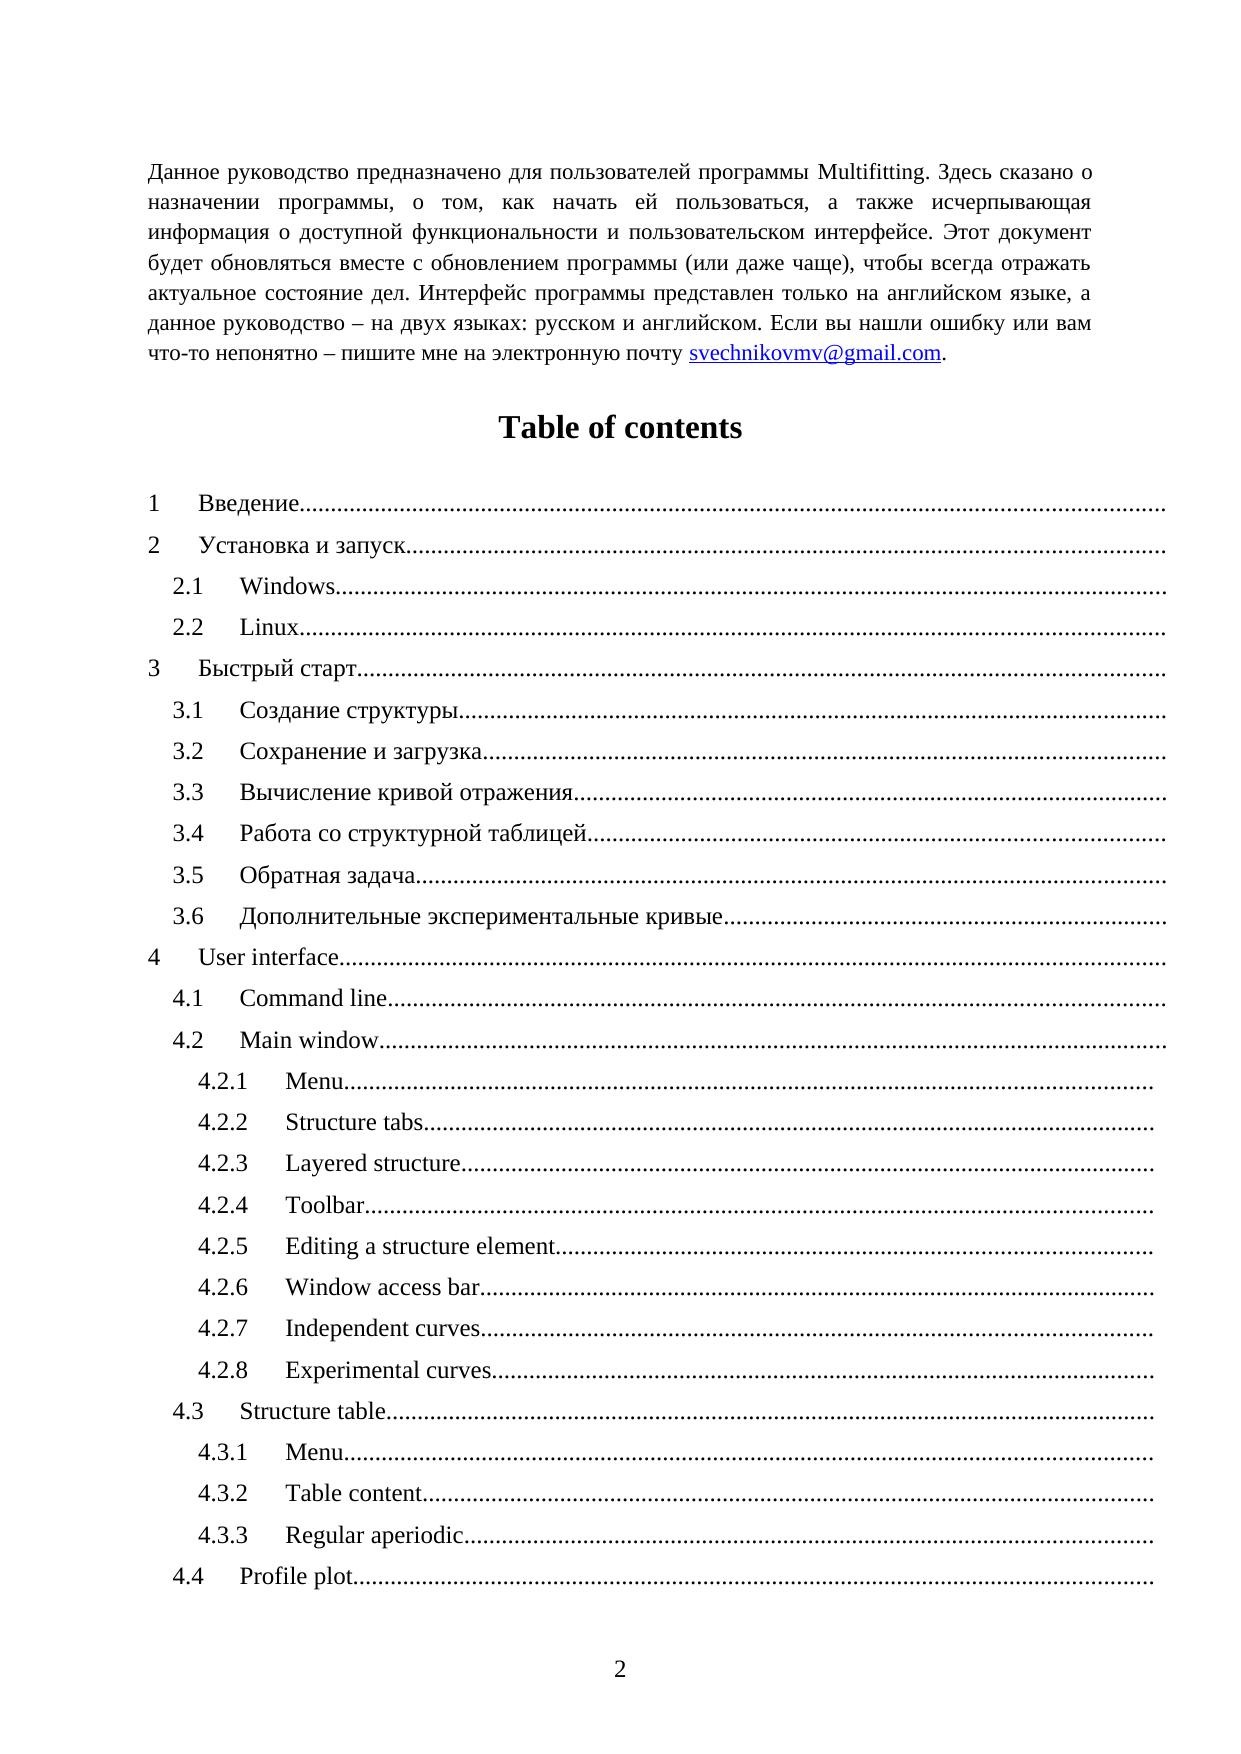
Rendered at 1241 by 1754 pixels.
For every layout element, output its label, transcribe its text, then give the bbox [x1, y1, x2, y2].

text 4.2.2 Structure tabs 12 [198, 1107, 1093, 1136]
text 4 User interface 8 [148, 942, 1093, 971]
text 4.2.5 Editing a structure element 14 [198, 1231, 1093, 1260]
text 3.4 Работа со структурной таблицей 7 [172, 818, 1093, 847]
text 4.2.3 Layered structure 13 [198, 1148, 1093, 1177]
text 3.1 Создание структуры 7 [172, 695, 1093, 723]
text 3.2 Сохранение и загрузка 7 [172, 736, 1093, 765]
text 1 Введение 5 [148, 488, 1093, 517]
text 4.3.2 Table content 41 [198, 1478, 1093, 1507]
text 4.2 Main window 9 [172, 1025, 1093, 1053]
text 4.2.7 Independent curves 25 [198, 1313, 1093, 1342]
text 4.2.1 Menu 10 [198, 1066, 1093, 1095]
text 2.2 Linux 6 [172, 612, 1093, 641]
text 3.5 Обратная задача 7 [172, 860, 1093, 888]
text 3.6 Дополнительные экспериментальные кривые 7 [172, 901, 1093, 930]
text Table of contents [148, 407, 1093, 445]
text Данное руководство предназначено для пользователей программы Multifitting. Здесь сказано о назначении программы, о том, как начать ей пользоваться, а также исчерпывающая информация о доступной функциональности и пользовательском интерфейсе. Этот документ будет обновляться вместе с обновлением программы (или даже чаще), чтобы всегда отражать актуальное состояние дел. Интерфейс программы представлен только на английском языке, а данное руководство – на двух языках: русском и английском. Если вы нашли ошибку или вам что-то непонятно – пишите мне на электронную почту svechnikovmv@gmail.com. [148, 158, 1093, 366]
text 3 Быстрый старт 7 [148, 653, 1093, 682]
text 4.3.3 Regular aperiodic 55 [198, 1520, 1093, 1548]
text 4.3 Structure table 40 [172, 1396, 1093, 1425]
text 2.1 Windows 6 [172, 571, 1093, 600]
text 4.2.4 Toolbar 13 [198, 1190, 1093, 1218]
text 4.3.1 Menu 41 [198, 1437, 1093, 1466]
text 3.3 Вычисление кривой отражения 7 [172, 777, 1093, 806]
text 4.4 Profile plot 57 [172, 1561, 1093, 1590]
text 4.2.6 Window access bar 25 [198, 1272, 1093, 1301]
text 4.2.8 Experimental curves 33 [198, 1355, 1093, 1383]
text 2 Установка и запуск 6 [148, 530, 1093, 558]
text 4.1 Command line 8 [172, 983, 1093, 1012]
